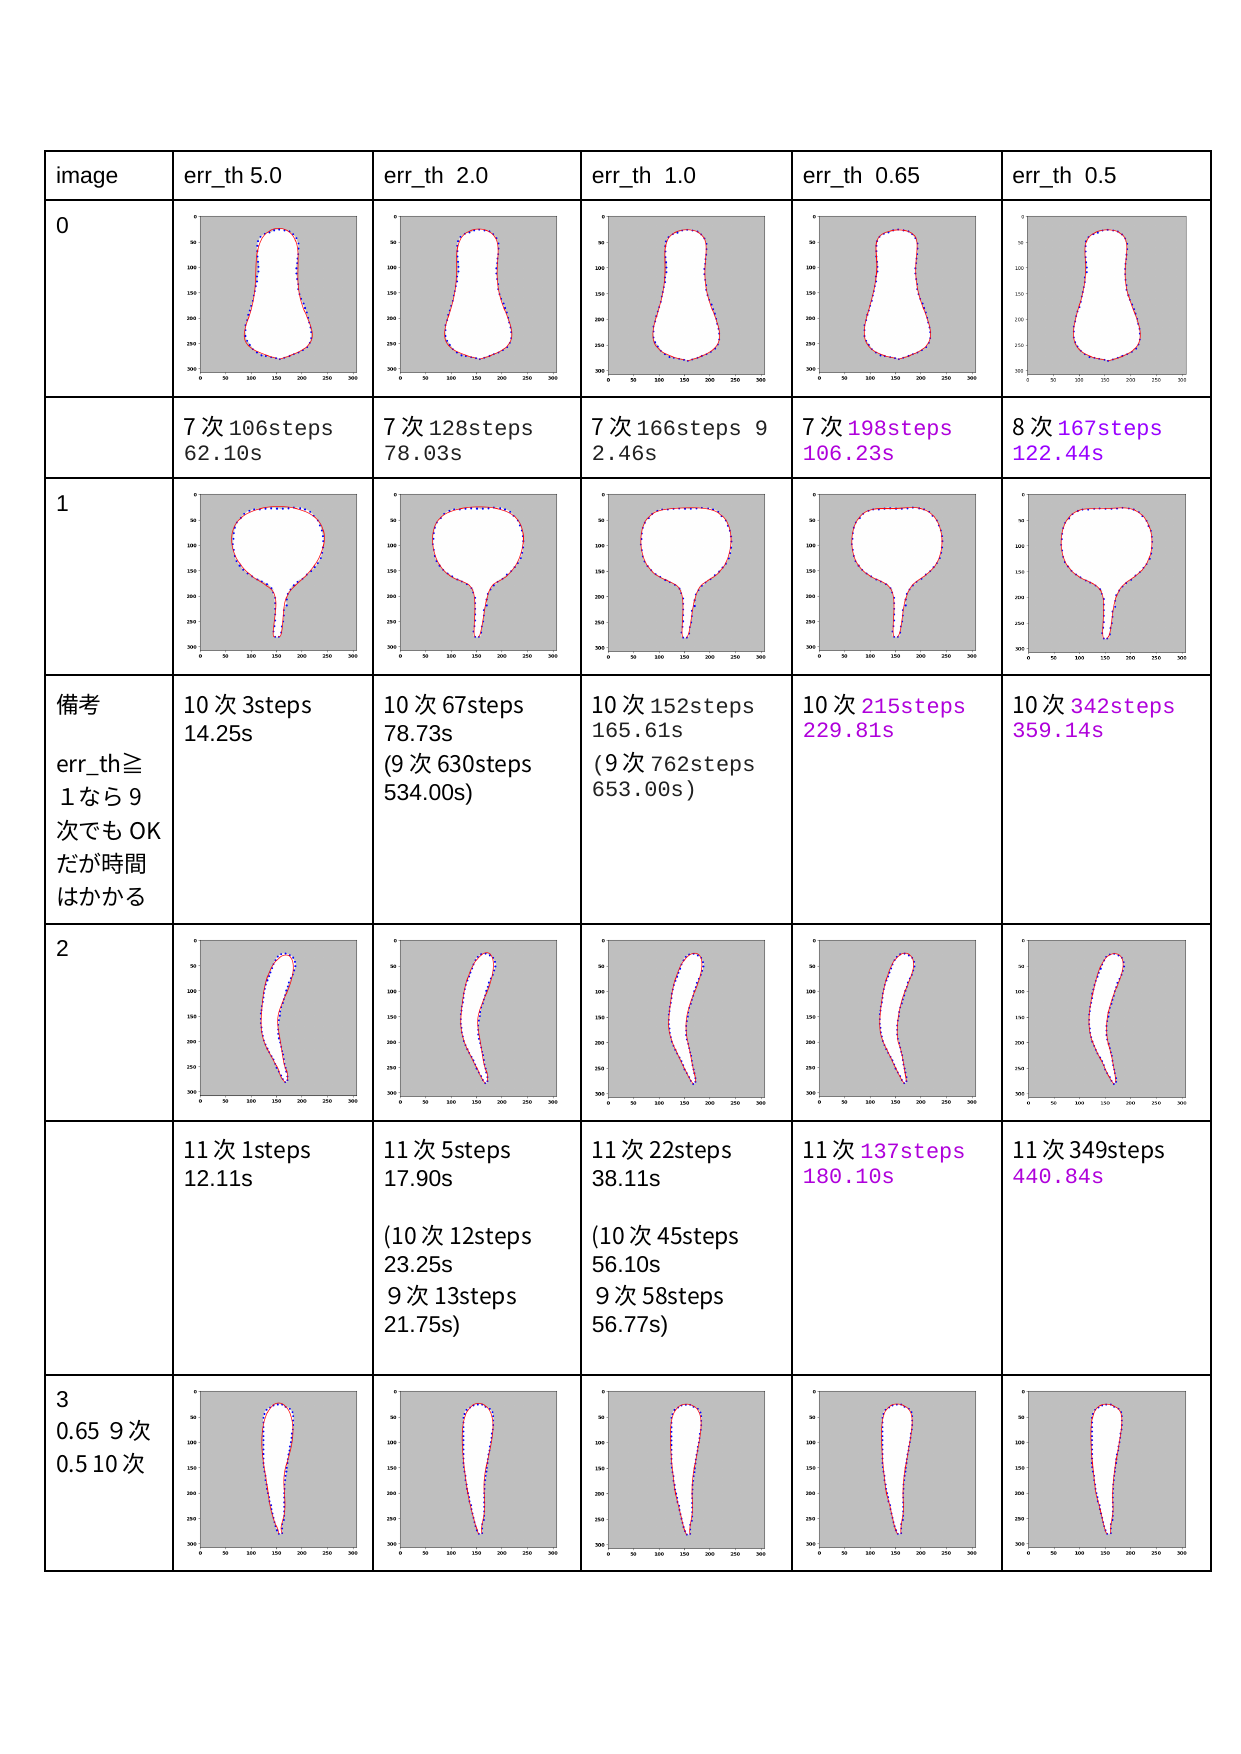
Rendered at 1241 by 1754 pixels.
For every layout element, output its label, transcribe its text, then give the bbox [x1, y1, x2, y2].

picture [591, 211, 769, 386]
table_header err_th 1.0 [582, 152, 791, 199]
picture [591, 489, 769, 663]
table_cell 7次198steps 106.23s [793, 398, 1001, 477]
picture [383, 489, 561, 662]
picture [802, 1386, 980, 1559]
table_cell [174, 925, 372, 1119]
table_cell [374, 201, 580, 396]
table_cell 10 次342steps 359.14s [1003, 676, 1210, 923]
table_cell [374, 925, 580, 1119]
table_cell 11次5steps 17.90s (10次12steps 23.25s ９次13steps 21.75s) [374, 1122, 580, 1374]
table_cell 2 [46, 925, 172, 1119]
table_cell [46, 398, 172, 477]
picture [802, 489, 980, 662]
table_cell [582, 479, 791, 674]
table_cell 11次137steps 180.10s [793, 1122, 1001, 1374]
table_cell [793, 479, 1001, 674]
picture [183, 1386, 361, 1559]
table_cell 8 次167steps 122.44s [1003, 398, 1210, 477]
table_cell [582, 1376, 791, 1570]
table_cell 備考 err_th≧１なら9 次でもOKだが時間はかかる [46, 676, 172, 923]
picture [1012, 489, 1190, 664]
table_header err_th 0.65 [793, 152, 1001, 199]
picture [183, 489, 361, 662]
table_cell [1003, 479, 1210, 674]
picture [1012, 1386, 1190, 1559]
picture [1012, 211, 1190, 386]
table_cell [174, 201, 372, 396]
table_cell 11次1steps 12.11s [174, 1122, 372, 1374]
picture [591, 1386, 769, 1560]
table_cell 10 次152steps 165.61s (9 次762steps 653.00s) [582, 676, 791, 923]
table_cell 0 [46, 201, 172, 396]
picture [802, 211, 980, 384]
table_cell [374, 479, 580, 674]
table_cell 10 次215steps 229.81s [793, 676, 1001, 923]
picture [383, 1386, 561, 1559]
table_cell [582, 201, 791, 396]
picture [183, 935, 361, 1107]
table_cell [174, 1376, 372, 1570]
picture [1012, 935, 1190, 1109]
table_cell [582, 925, 791, 1119]
picture [383, 935, 561, 1108]
table_header err_th 2.0 [374, 152, 580, 199]
table_cell [46, 1122, 172, 1374]
table_cell [1003, 1376, 1210, 1570]
table_cell [1003, 201, 1210, 396]
table_cell 7次128steps 78.03s [374, 398, 580, 477]
table_cell [1003, 925, 1210, 1119]
table_header err_th 0.5 [1003, 152, 1210, 199]
picture [591, 935, 769, 1109]
table_cell [793, 1376, 1001, 1570]
table_cell 10 次3steps 14.25s [174, 676, 372, 923]
table_cell [793, 925, 1001, 1119]
table_cell 11次22steps 38.11s (10次45steps 56.10s ９次58steps 56.77s) [582, 1122, 791, 1374]
picture [802, 935, 980, 1108]
table_cell [793, 201, 1001, 396]
table_header image [46, 152, 172, 199]
table_cell 10 次67steps 78.73s (9 次630steps 534.00s) [374, 676, 580, 923]
table_cell [374, 1376, 580, 1570]
table_header err_th 5.0 [174, 152, 372, 199]
table_cell 11次349steps 440.84s [1003, 1122, 1210, 1374]
picture [383, 211, 561, 384]
table_cell 7次106steps 62.10s [174, 398, 372, 477]
table_cell 7次166steps 92.46s [582, 398, 791, 477]
table_cell 3 0.65 ９次 0.5 10次 [46, 1376, 172, 1570]
table_cell [174, 479, 372, 674]
picture [183, 211, 361, 384]
table_cell 1 10次 [46, 479, 172, 674]
